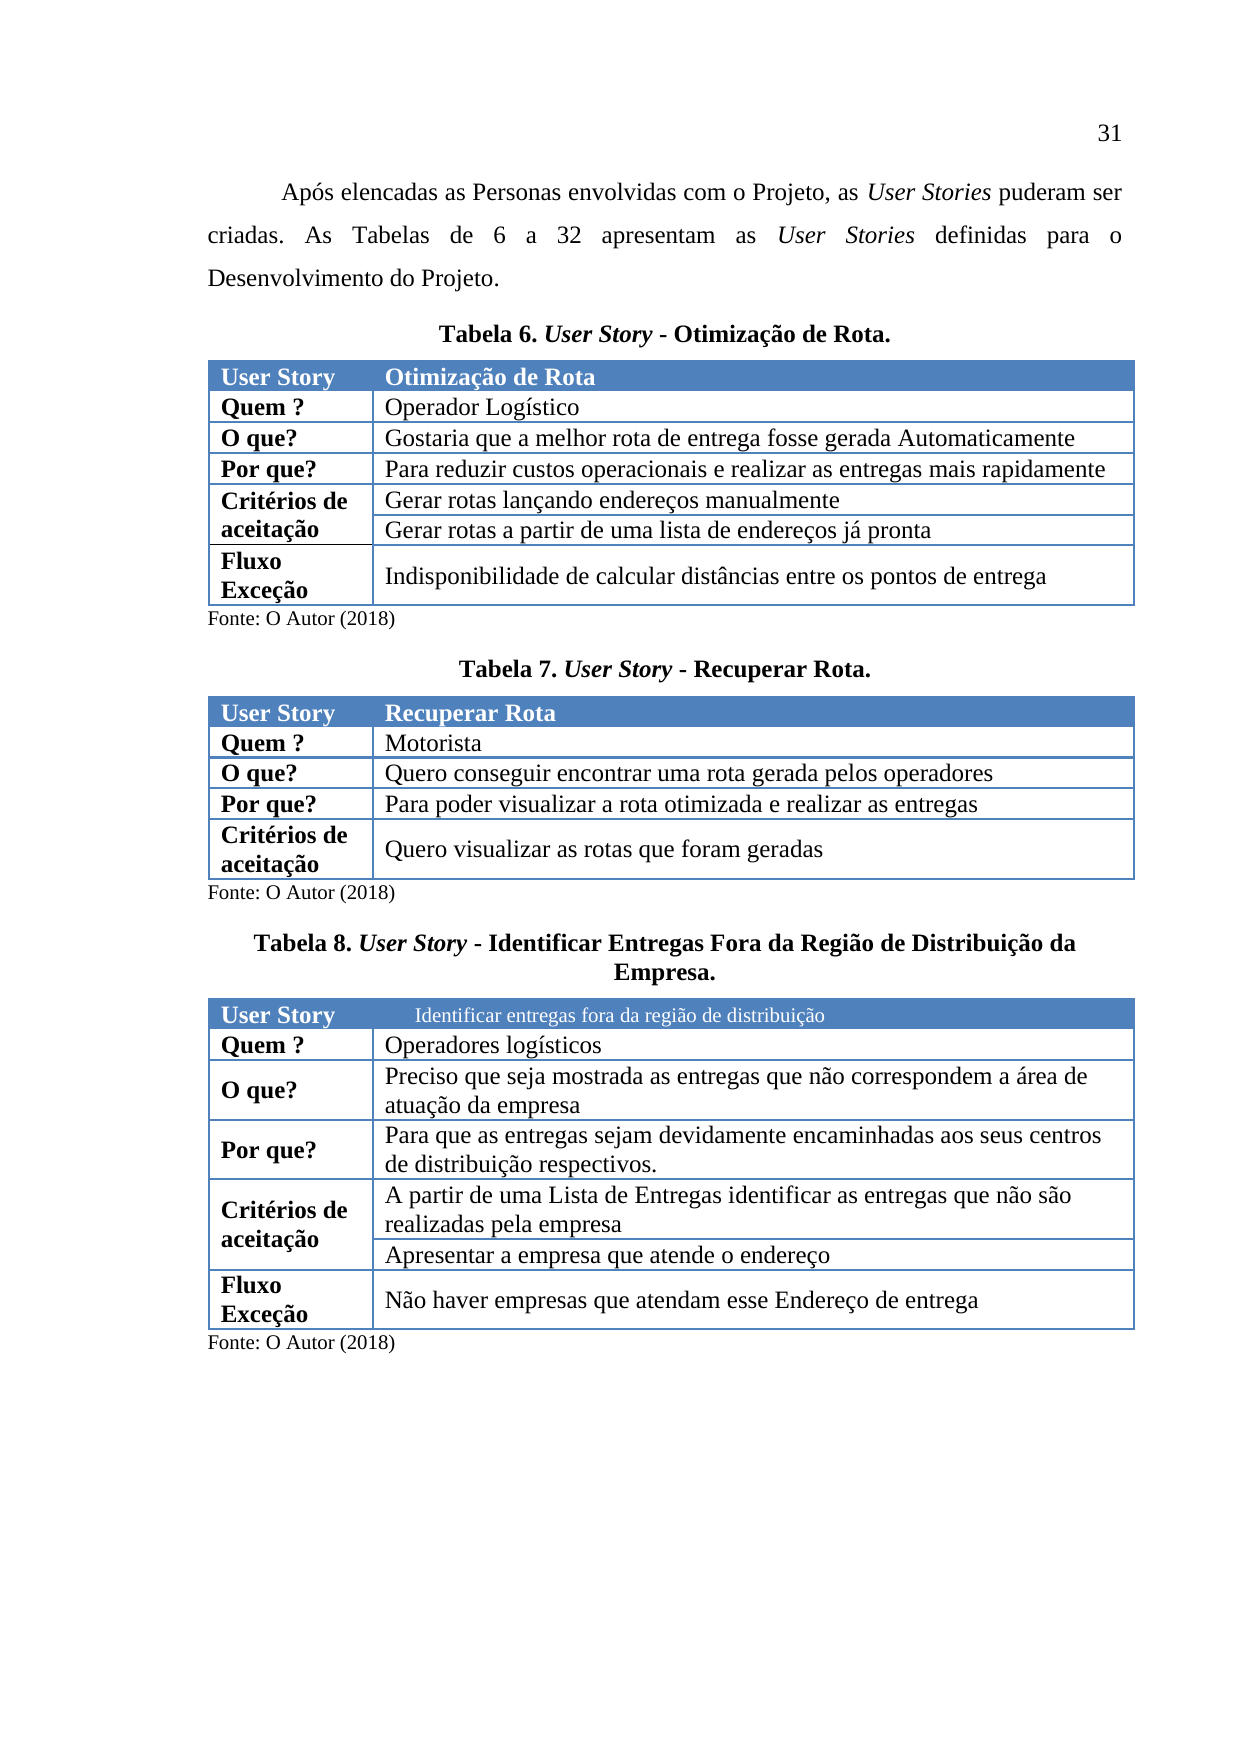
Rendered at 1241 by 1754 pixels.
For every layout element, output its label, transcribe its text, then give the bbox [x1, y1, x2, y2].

text Após elencadas as Personas envolvidas com o Projeto, as User Stories puderam ser criadas. As Tabelas de 6 a 32 apresentam as User Stories definidas para o Desenvolvimento do Projeto. [207, 177, 1122, 292]
table_header Otimização de Rota [374, 363, 1133, 391]
table_cell Quero conseguir encontrar uma rota gerada pelos operadores [374, 759, 1133, 787]
table_cell Gerar rotas lançando endereços manualmente [374, 485, 1133, 513]
table_cell A partir de uma Lista de Entregas identificar as entregas que não são realizadas pela empresa [374, 1180, 1133, 1238]
table_cell Quero visualizar as rotas que foram geradas [374, 820, 1133, 878]
table_header Identificar entregas fora da região de distribuição [374, 1000, 1133, 1029]
table_cell Operador Logístico [374, 392, 1133, 421]
table_cell Critérios de aceitação [210, 485, 372, 544]
table_cell Operadores logísticos [374, 1030, 1133, 1059]
table_cell Por que? [210, 1121, 372, 1178]
table_cell O que? [210, 759, 372, 787]
table_cell Por que? [210, 454, 372, 483]
text Fonte: O Autor (2018) [207, 1330, 1122, 1397]
table_cell Fluxo Exceção [210, 545, 372, 604]
table_cell Indisponibilidade de calcular distâncias entre os pontos de entrega [374, 546, 1133, 604]
table_cell Gerar rotas a partir de uma lista de endereços já pronta [374, 516, 1133, 544]
table_header User Story [210, 1000, 372, 1029]
table_header User Story [210, 363, 372, 391]
table_cell Gostaria que a melhor rota de entrega fosse gerada Automaticamente [374, 423, 1133, 452]
table_cell Apresentar a empresa que atende o endereço [374, 1240, 1133, 1268]
table_cell Não haver empresas que atendam esse Endereço de entrega [374, 1271, 1133, 1328]
table_cell O que? [210, 423, 372, 452]
table_cell Por que? [210, 789, 372, 818]
text Tabela 8. User Story - Identificar Entregas Fora da Região de Distribuição da Empresa. [207, 928, 1122, 986]
table_cell Preciso que seja mostrada as entregas que não correspondem a área de atuação da empresa [374, 1061, 1133, 1118]
table_cell Para que as entregas sejam devidamente encaminhadas aos seus centros de distribuição respectivos. [374, 1121, 1133, 1178]
text Fonte: O Autor (2018) [207, 880, 1122, 904]
text Tabela 7. User Story - Recuperar Rota. [207, 654, 1122, 683]
text Fonte: O Autor (2018) [207, 606, 1122, 630]
table_cell Quem ? [210, 392, 372, 421]
table_cell Critérios de aceitação [210, 1180, 372, 1268]
table_cell Fluxo Exceção [210, 1271, 372, 1328]
table_header User Story [210, 698, 372, 727]
text Tabela 6. User Story - Otimização de Rota. [207, 319, 1122, 348]
table_header Recuperar Rota [374, 698, 1133, 727]
table_cell Critérios de aceitação [210, 820, 372, 878]
table_cell Para reduzir custos operacionais e realizar as entregas mais rapidamente [374, 454, 1133, 483]
table_cell Para poder visualizar a rota otimizada e realizar as entregas [374, 789, 1133, 818]
table_cell Quem ? [210, 1030, 372, 1059]
table_cell Quem ? [210, 728, 372, 756]
table_cell O que? [210, 1061, 372, 1118]
table_cell Motorista [374, 728, 1133, 756]
